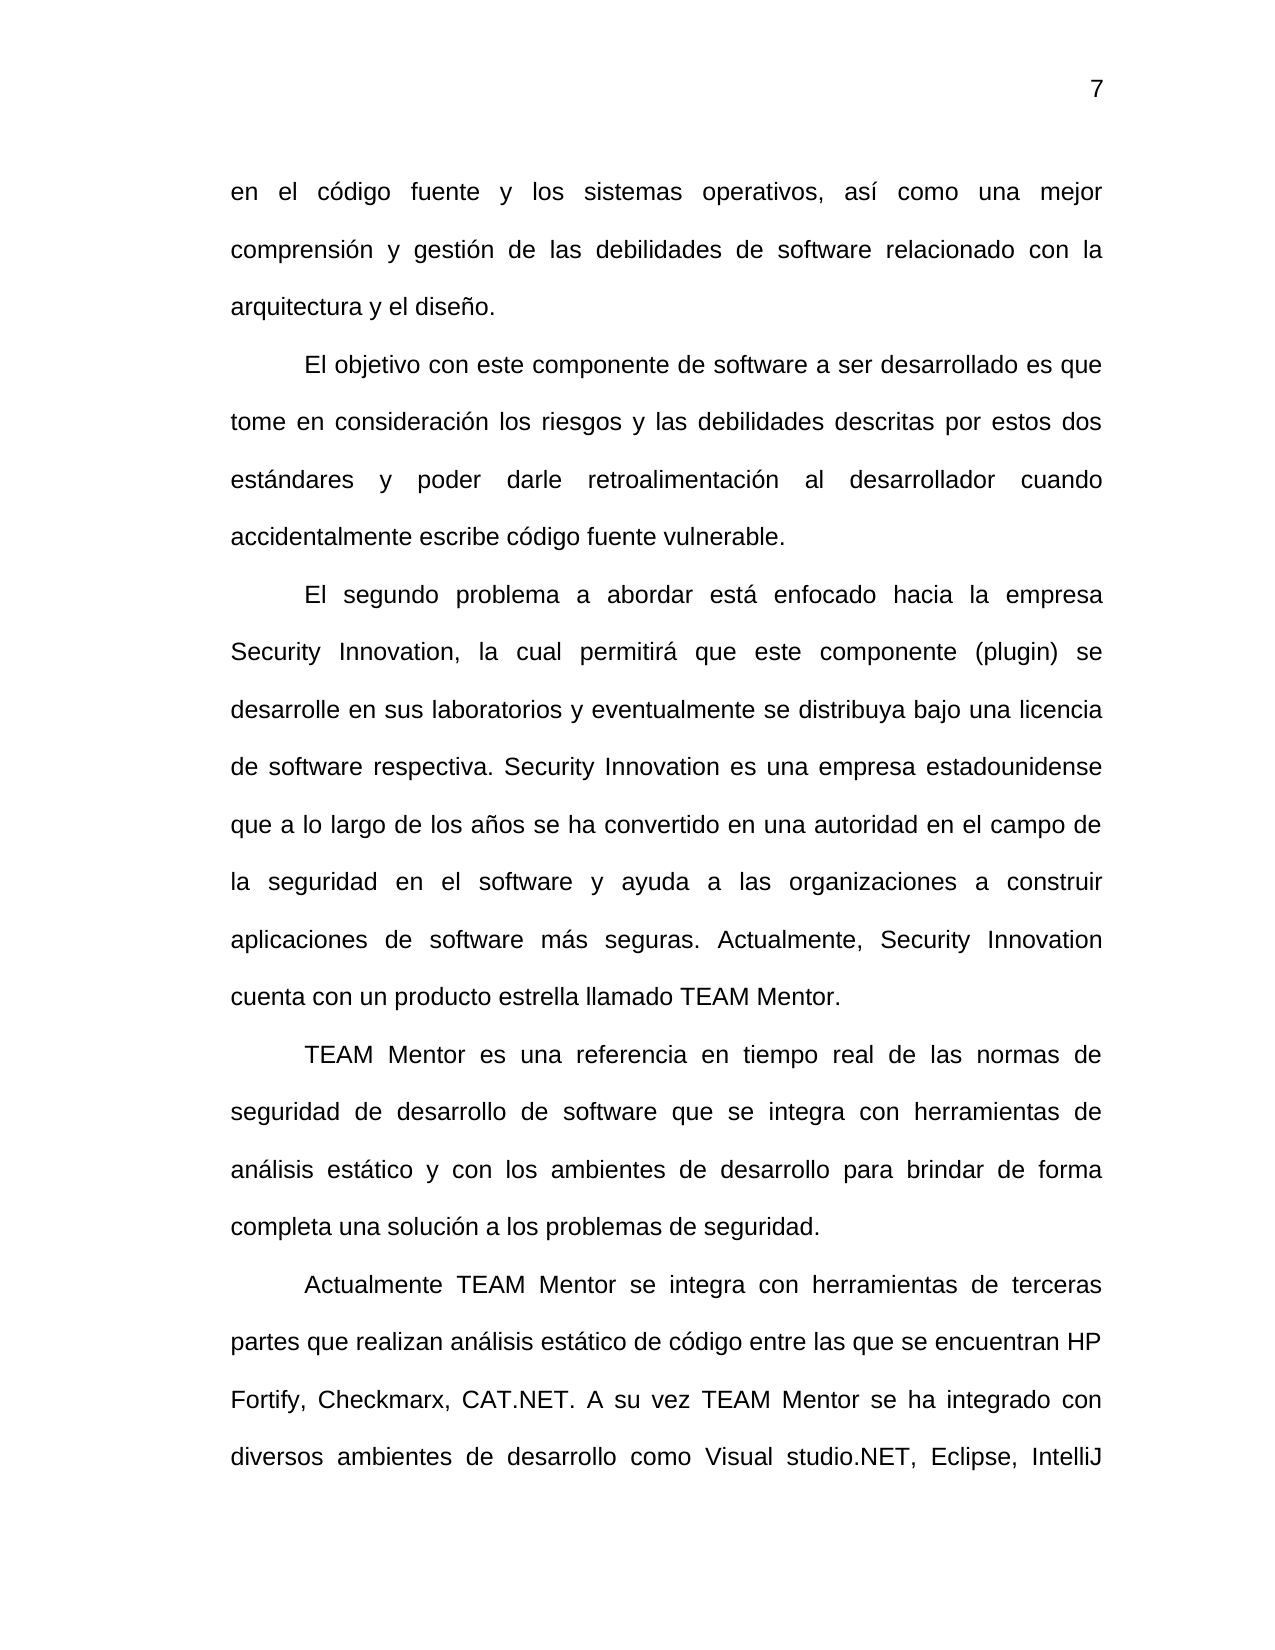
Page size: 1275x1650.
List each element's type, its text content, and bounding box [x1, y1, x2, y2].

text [230, 1270, 1104, 1471]
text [230, 177, 1104, 321]
text TEAM Mentor es una referencia en tiempo real de las normas de seguridad de desarrollo de software que se integra con herramientas de análisis estático y con los ambientes de desarrollo para brindar de forma completa una solución a los problemas de seguridad. [230, 1040, 1104, 1241]
text El segundo problema a abordar está enfocado hacia la empresa Security Innovation, la cual permitirá que este componente (plugin) se desarrolle en sus laboratorios y eventualmente se distribuya bajo una licencia de software respectiva. Security Innovation es una empresa estadounidense que a lo largo de los años se ha convertido en una autoridad en el campo de la seguridad en el software y ayuda a las organizaciones a construir aplicaciones de software más seguras. Actualmente, Security Innovation cuenta con un producto estrella llamado TEAM Mentor. [230, 580, 1104, 1011]
text El objetivo con este componente de software a ser desarrollado es que tome en consideración los riesgos y las debilidades descritas por estos dos estándares y poder darle retroalimentación al desarrollador cuando accidentalmente escribe código fuente vulnerable. [230, 350, 1104, 551]
